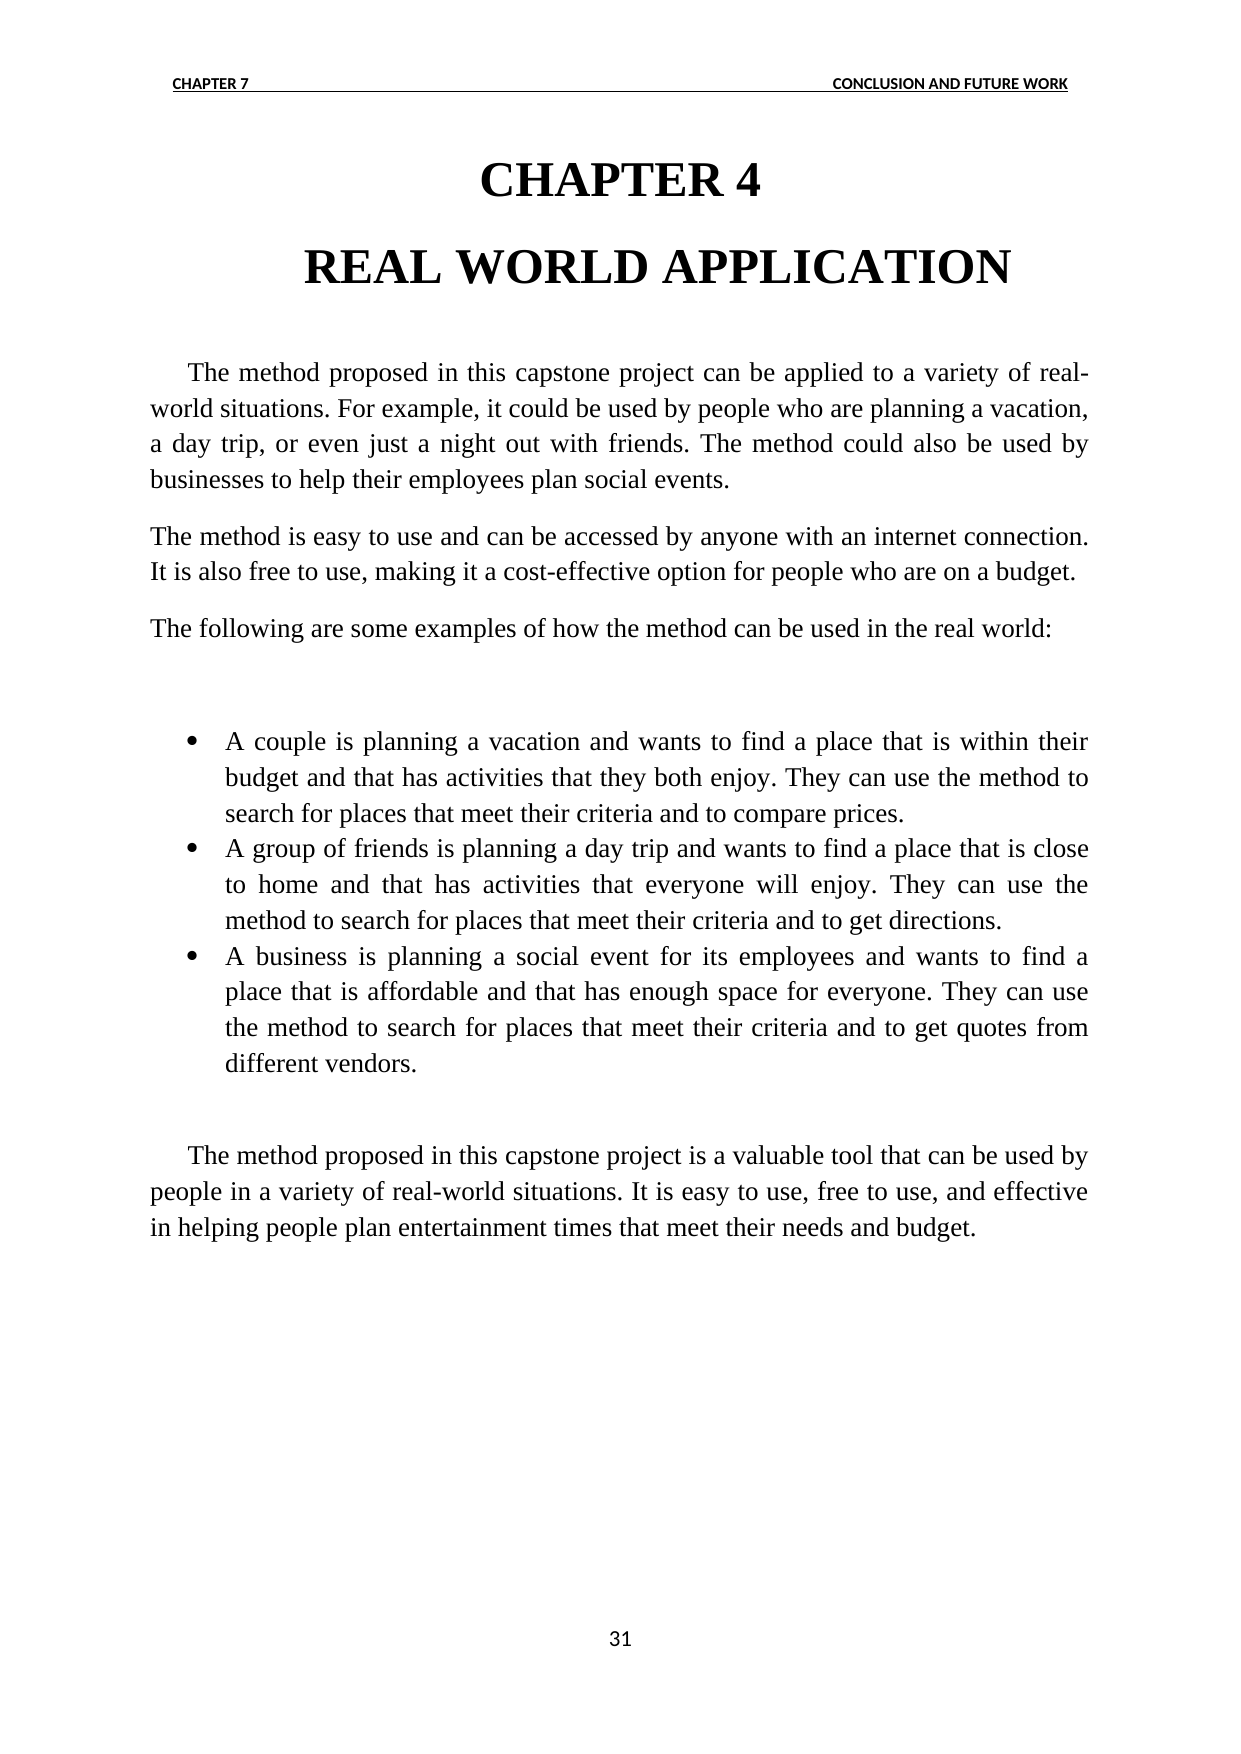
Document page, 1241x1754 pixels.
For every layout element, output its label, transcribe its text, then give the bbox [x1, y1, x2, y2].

list A business is planning a social event for its employees and wants to find a place that is affordable and that has enough space for everyone. They can use the method to search for places that meet their criteria and to get quotes from different vendors. [187, 940, 1090, 1078]
text The method proposed in this capstone project is a valuable tool that can be used by people in a variety of real-world situations. It is easy to use, free to use, and effective in helping people plan entertainment times that meet their needs and budget. [150, 1139, 1090, 1242]
list A group of friends is planning a day trip and wants to find a place that is close to home and that has activities that everyone will enjoy. They can use the method to search for places that meet their criteria and to get directions. [187, 832, 1090, 935]
subtitle CHAPTER 4 [150, 150, 1090, 207]
text The following are some examples of how the method can be used in the real world: [150, 612, 1090, 643]
subtitle 6 REAL WORLD APPLICATION [187, 237, 1090, 294]
list A couple is planning a vacation and wants to find a place that is within their budget and that has activities that they both enjoy. They can use the method to search for places that meet their criteria and to compare prices. [187, 725, 1090, 828]
text The method proposed in this capstone project can be applied to a variety of real-world situations. For example, it could be used by people who are planning a vacation, a day trip, or even just a night out with friends. The method could also be used by businesses to help their employees plan social events. [150, 356, 1090, 494]
text The method is easy to use and can be accessed by anyone with an internet connection. It is also free to use, making it a cost-effective option for people who are on a budget. [150, 520, 1090, 587]
